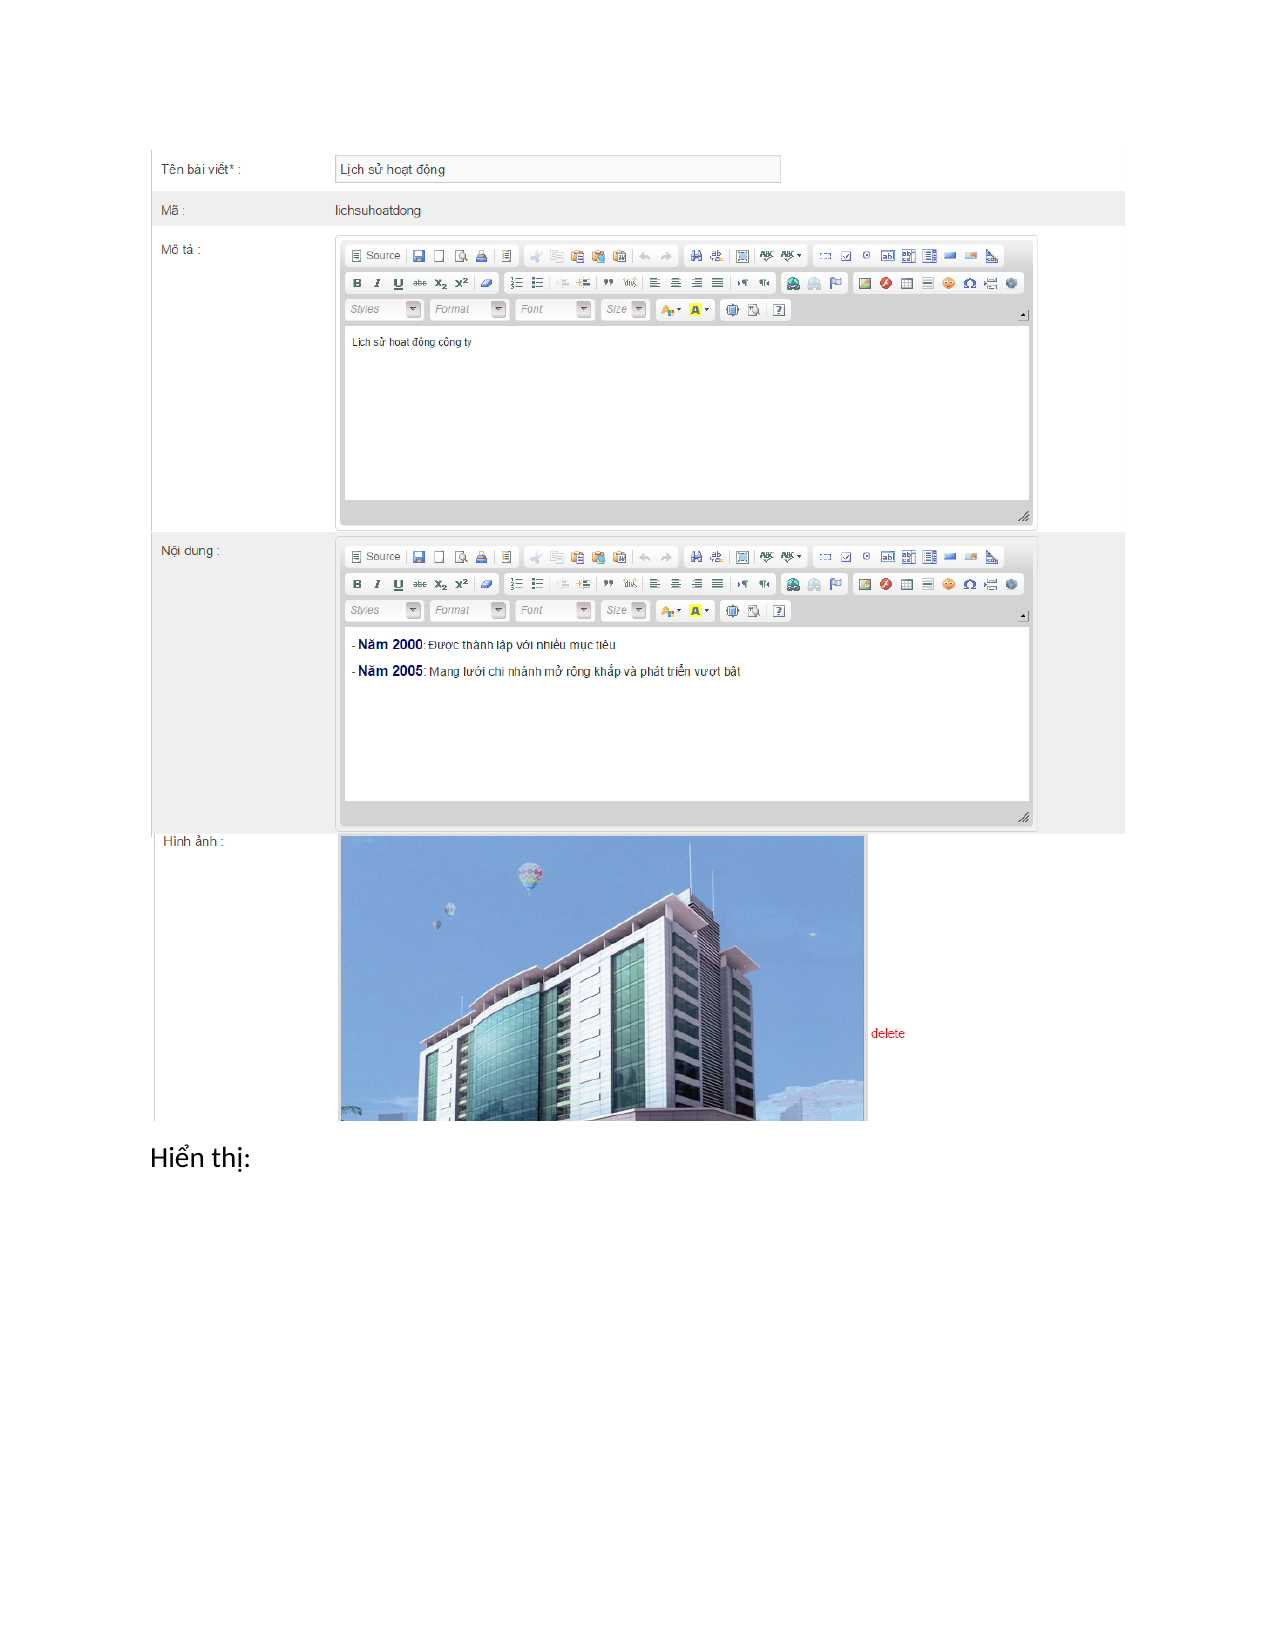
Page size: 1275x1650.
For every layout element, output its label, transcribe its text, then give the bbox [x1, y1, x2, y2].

picture [150, 150, 1125, 1121]
text Hiển thị: [150, 1139, 1125, 1175]
